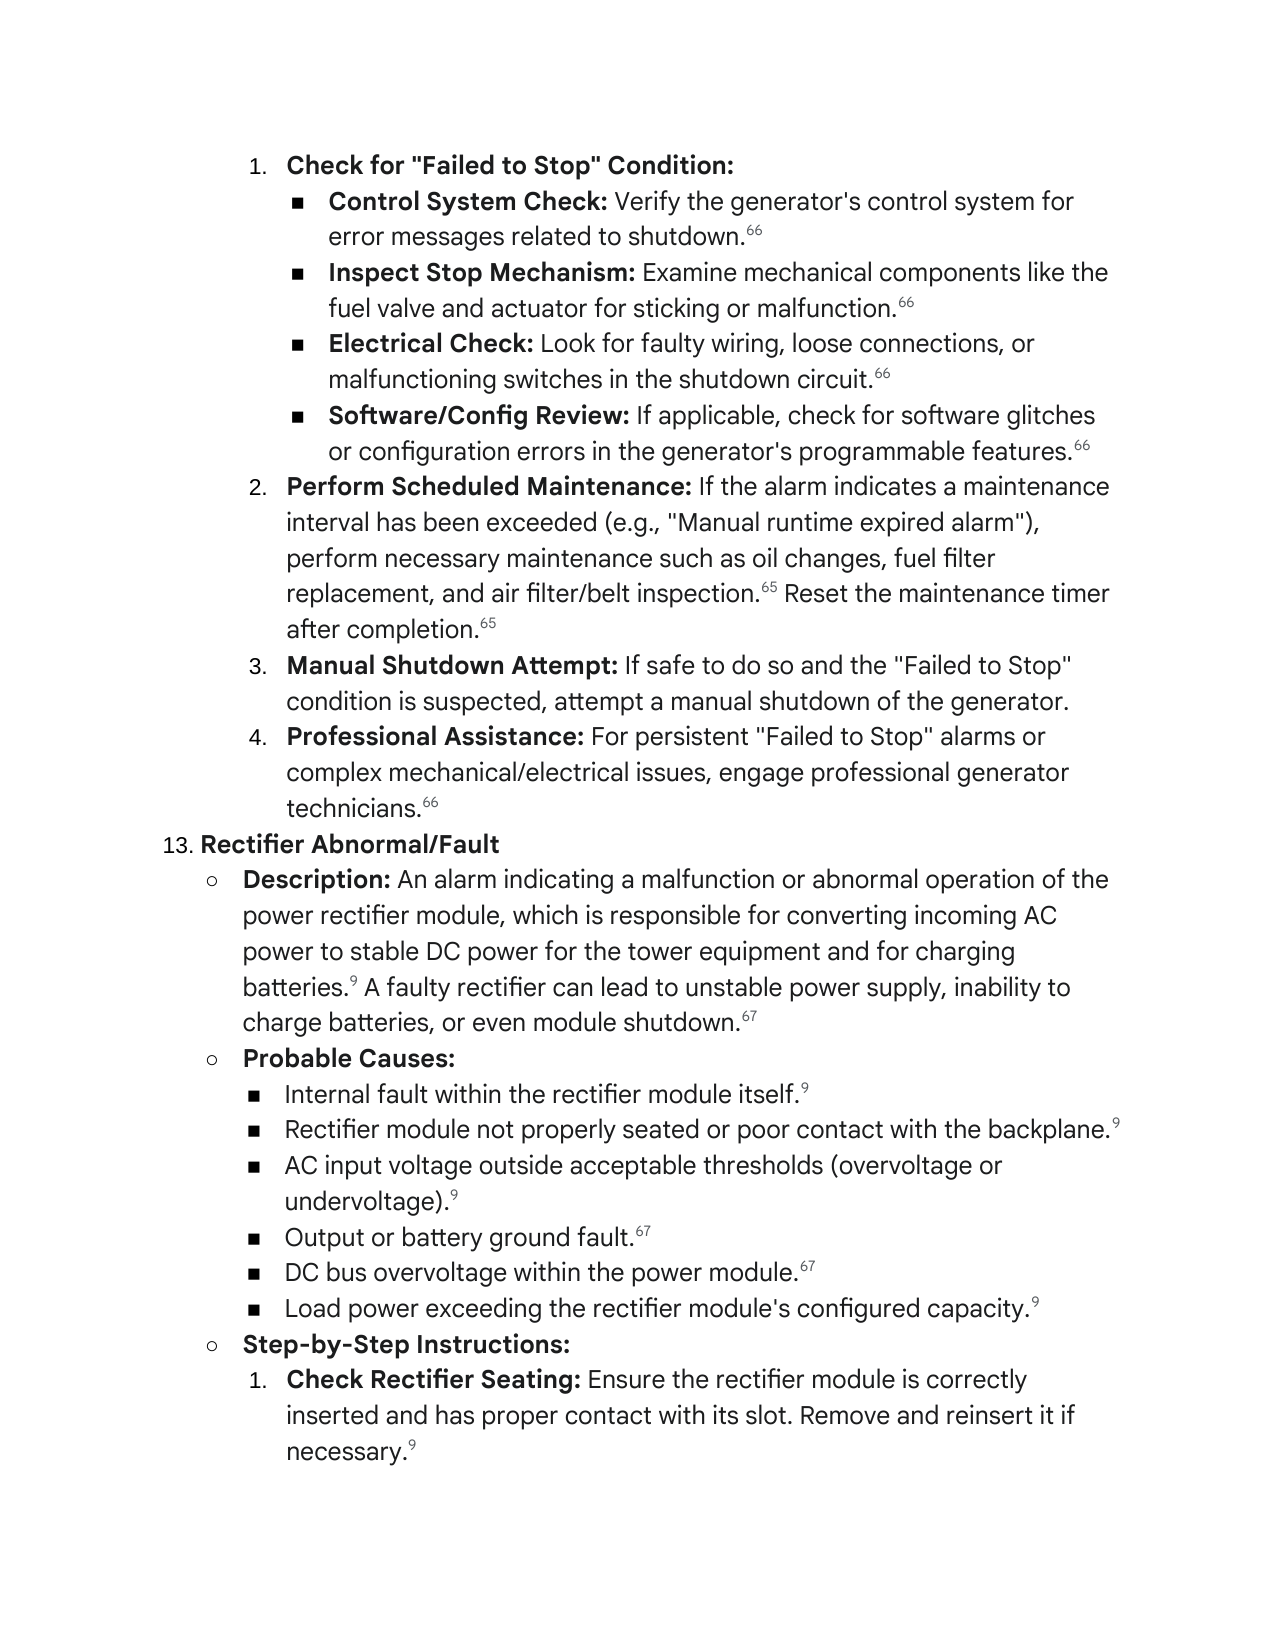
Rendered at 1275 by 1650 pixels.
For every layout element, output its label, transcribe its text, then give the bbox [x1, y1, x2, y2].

list Inspect Stop Mechanism: Examine mechanical components like the fuel valve and actuator for sticking or malfunction.66 [291, 257, 1125, 324]
list Rectifier module not properly seated or poor contact with the backplane.9 [247, 1115, 1125, 1146]
list Check for "Failed to Stop" Condition: [248, 150, 1125, 181]
list Check Rectifier Seating: Ensure the rectifier module is correctly inserted and has proper contact with its slot. Remove and reinsert it if necessary.9 [248, 1365, 1125, 1468]
list Electrical Check: Look for faulty wiring, loose connections, or malfunctioning switches in the shutdown circuit.66 [291, 329, 1125, 396]
list Internal fault within the rectifier module itself.9 [247, 1079, 1125, 1110]
list Description: An alarm indicating a malfunction or abnormal operation of the power rectifier module, which is responsible for converting incoming AC power to stable DC power for the tower equipment and for charging batteries.9 A faulty rectifier can lead to unstable power supply, inability to charge batteries, or even module shutdown.67 [205, 864, 1125, 1039]
list Control System Check: Verify the generator's control system for error messages related to shutdown.66 [291, 186, 1125, 253]
list Rectifier Abnormal/Fault [162, 829, 1125, 860]
list Perform Scheduled Maintenance: If the alarm indicates a maintenance interval has been exceeded (e.g., "Manual runtime expired alarm"), perform necessary maintenance such as oil changes, fuel filter replacement, and air filter/belt inspection.65 Reset the maintenance timer after completion.65 [248, 472, 1125, 646]
list Step-by-Step Instructions: [205, 1329, 1125, 1360]
list Professional Assistance: For persistent "Failed to Stop" alarms or complex mechanical/electrical issues, engage professional generator technicians.66 [248, 722, 1125, 824]
list Manual Shutdown Attempt: If safe to do so and the "Failed to Stop" condition is suspected, attempt a manual shutdown of the generator. [248, 650, 1125, 717]
list Output or battery ground fault.67 [247, 1222, 1125, 1253]
list AC input voltage outside acceptable thresholds (overvoltage or undervoltage).9 [247, 1150, 1125, 1217]
list DC bus overvoltage within the power module.67 [247, 1258, 1125, 1289]
list Load power exceeding the rectifier module's configured capacity.9 [247, 1293, 1125, 1325]
list Probable Causes: [205, 1043, 1125, 1074]
list Software/Config Review: If applicable, check for software glitches or configuration errors in the generator's programmable features.66 [291, 400, 1125, 467]
